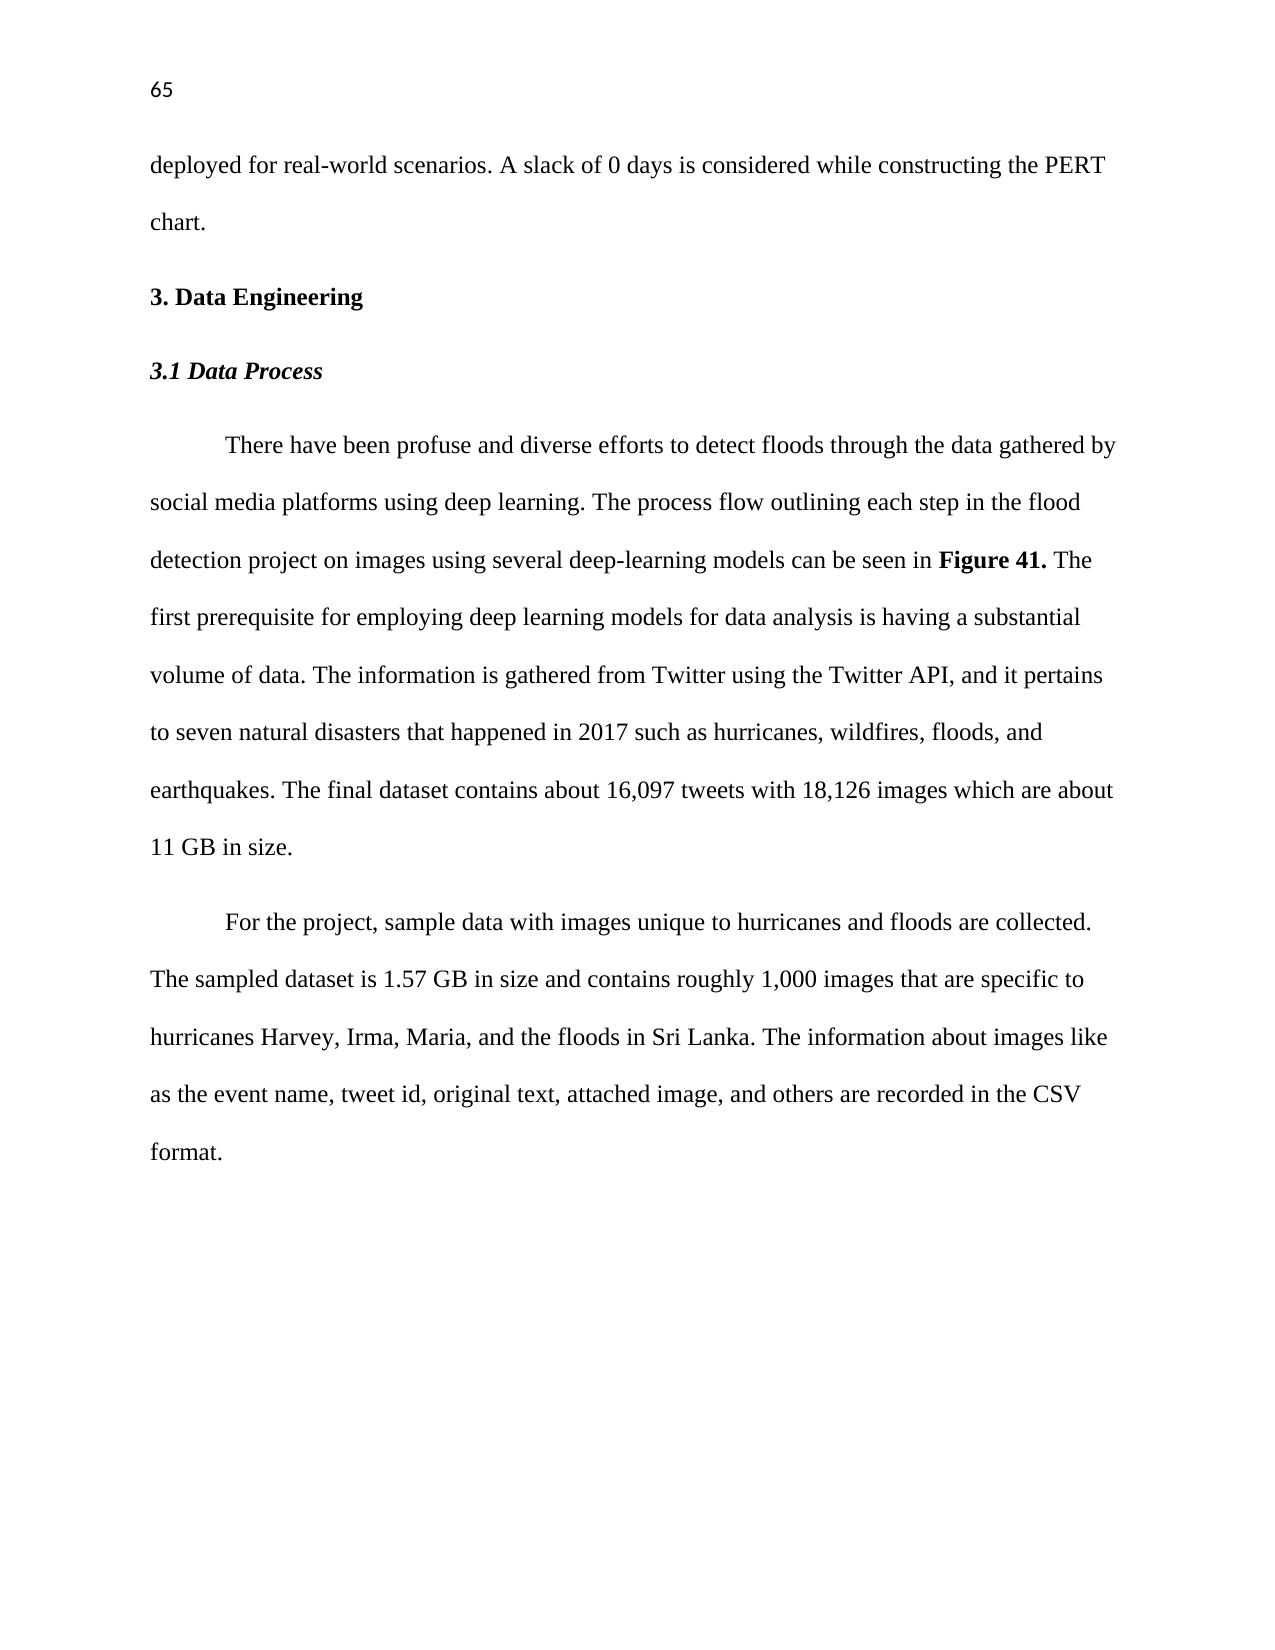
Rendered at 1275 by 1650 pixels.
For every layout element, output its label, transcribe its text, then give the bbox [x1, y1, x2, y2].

text 3. Data Engineering [150, 282, 1125, 310]
text For the project, sample data with images unique to hurricanes and floods are collected. The sampled dataset is 1.57 GB in size and contains roughly 1,000 images that are specific to hurricanes Harvey, Irma, Maria, and the floods in Sri Lanka. The information about images like as the event name, tweet id, original text, attached image, and others are recorded in the CSV format. [150, 907, 1125, 1165]
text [150, 150, 1125, 236]
text 3.1 Data Process [150, 356, 1125, 384]
text There have been profuse and diverse efforts to detect floods through the data gathered by social media platforms using deep learning. The process flow outlining each step in the flood detection project on images using several deep-learning models can be seen in Figure 41. The first prerequisite for employing deep learning models for data analysis is having a substantial volume of data. The information is gathered from Twitter using the Twitter API, and it pertains to seven natural disasters that happened in 2017 such as hurricanes, wildfires, floods, and earthquakes. The final dataset contains about 16,097 tweets with 18,126 images which are about 11 GB in size. [150, 430, 1125, 861]
